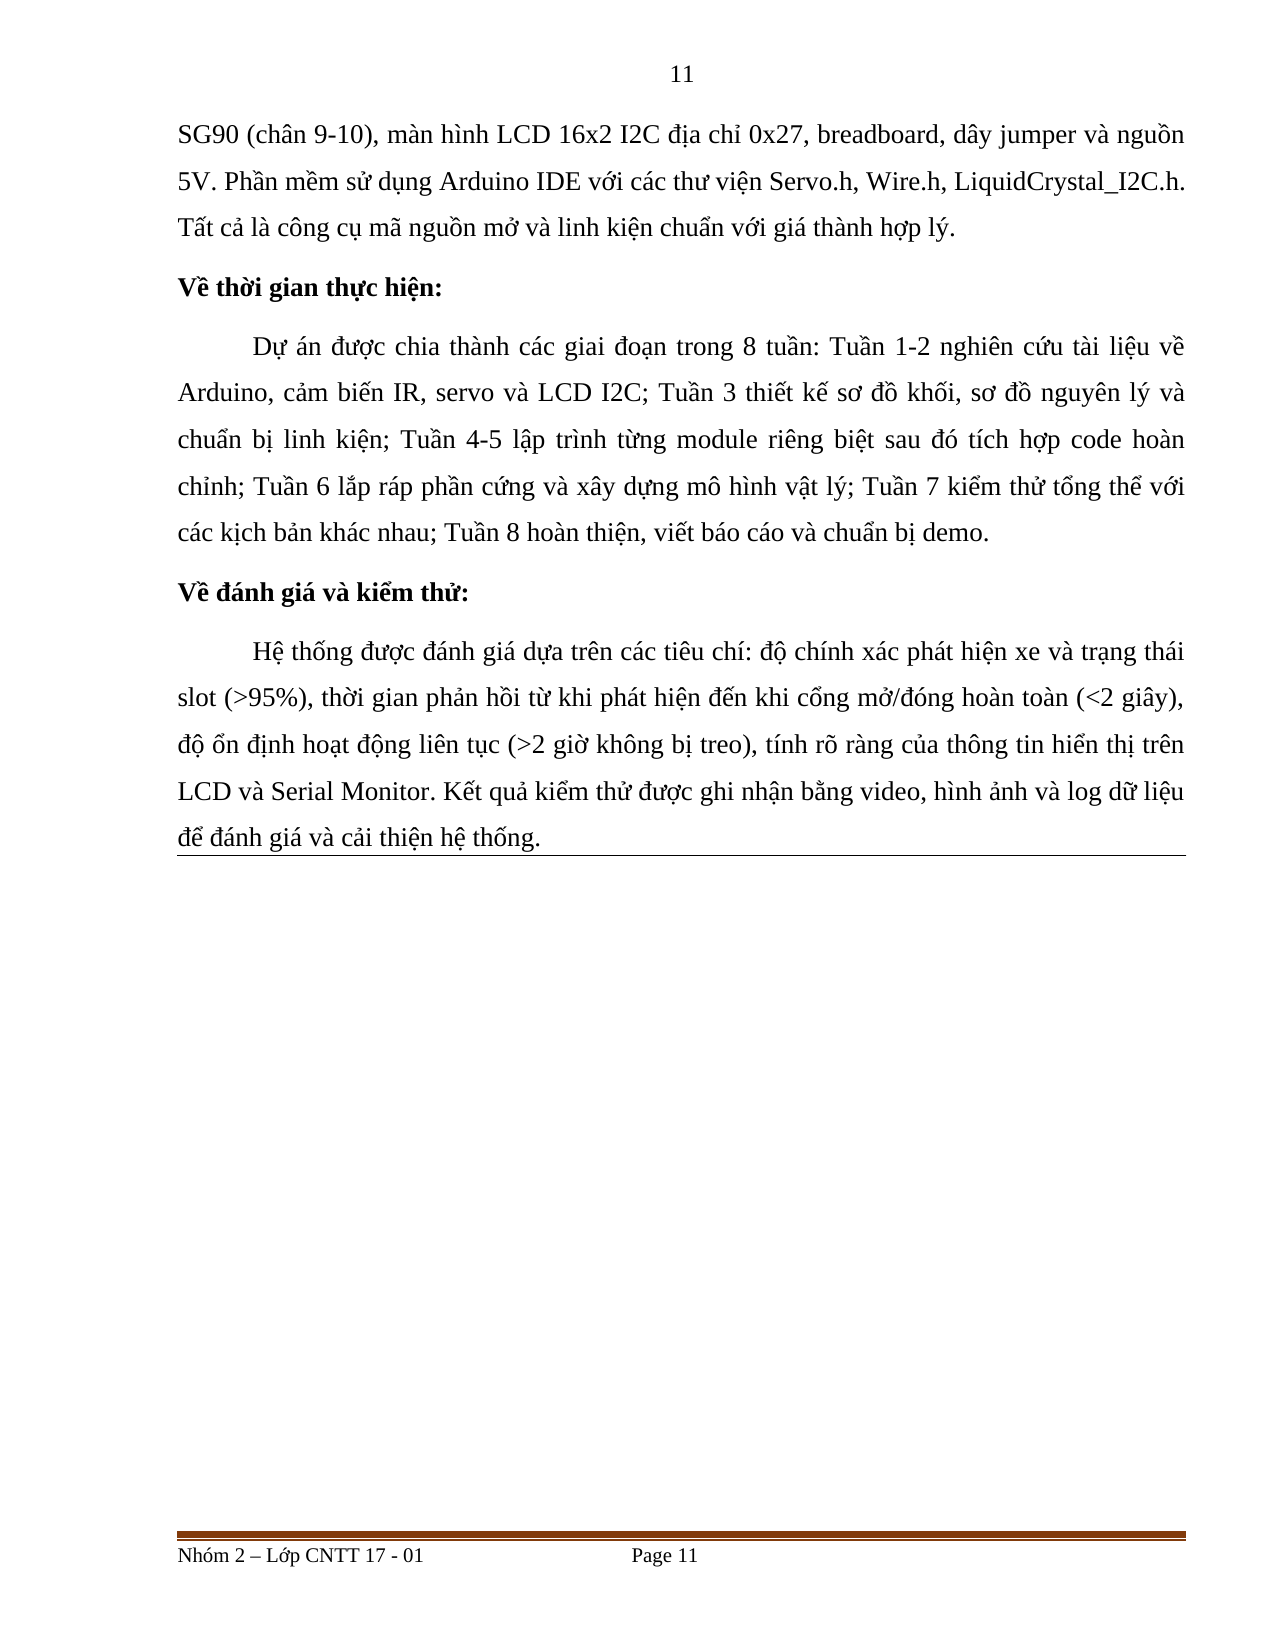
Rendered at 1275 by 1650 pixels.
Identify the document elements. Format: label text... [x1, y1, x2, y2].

text Hệ thống được đánh giá dựa trên các tiêu chí: độ chính xác phát hiện xe và trạng thái slot (>95%), thời gian phản hồi từ khi phát hiện đến khi cổng mở/đóng hoàn toàn (<2 giây), độ ổn định hoạt động liên tục (>2 giờ không bị treo), tính rõ ràng của thông tin hiển thị trên LCD và Serial Monitor. Kết quả kiểm thử được ghi nhận bằng video, hình ảnh và log dữ liệu để đánh giá và cải thiện hệ thống. [177, 635, 1186, 855]
text Về đánh giá và kiểm thử: [177, 576, 1186, 607]
text Về thời gian thực hiện: [177, 271, 1186, 302]
text Dự án được chia thành các giai đoạn trong 8 tuần: Tuần 1-2 nghiên cứu tài liệu về Arduino, cảm biến IR, servo và LCD I2C; Tuần 3 thiết kế sơ đồ khối, sơ đồ nguyên lý và chuẩn bị linh kiện; Tuần 4-5 lập trình từng module riêng biệt sau đó tích hợp code hoàn chỉnh; Tuần 6 lắp ráp phần cứng và xây dựng mô hình vật lý; Tuần 7 kiểm thử tổng thể với các kịch bản khác nhau; Tuần 8 hoàn thiện, viết báo cáo và chuẩn bị demo. [177, 330, 1186, 548]
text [177, 118, 1186, 243]
